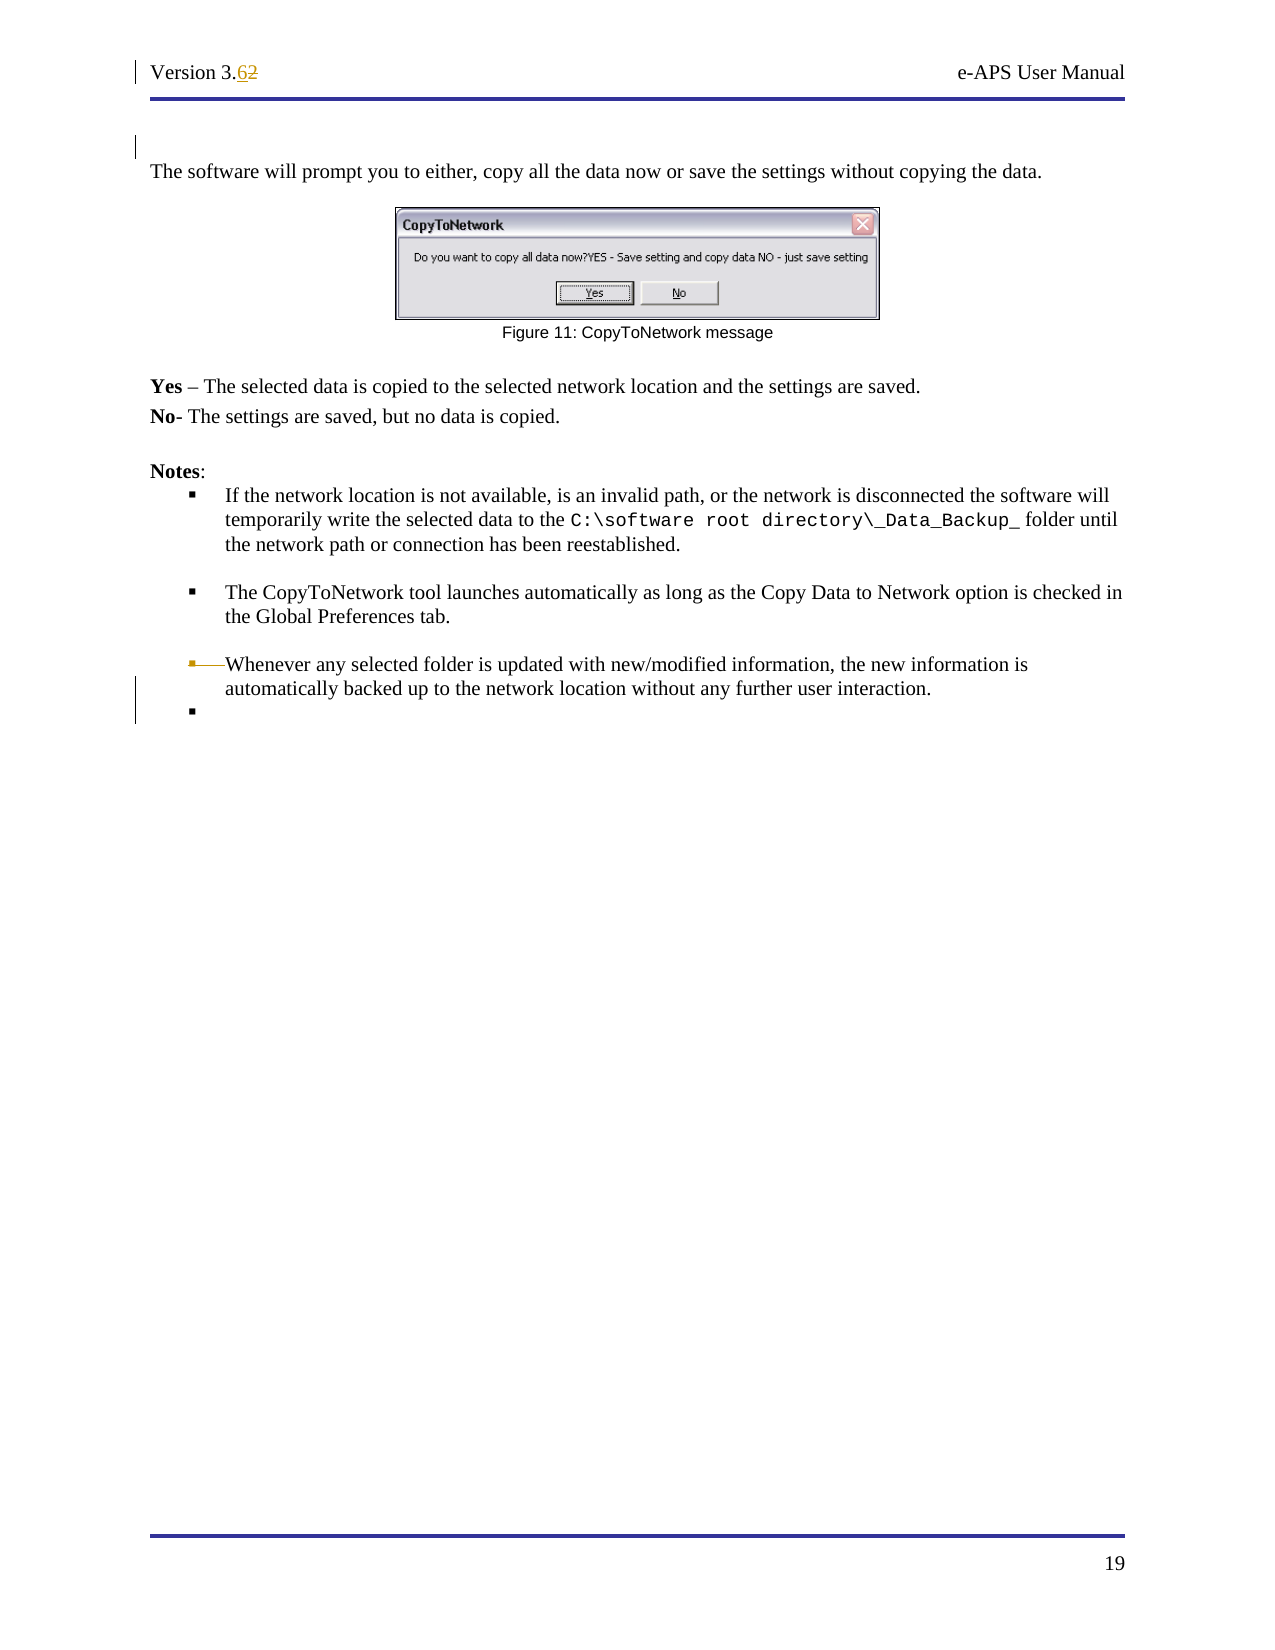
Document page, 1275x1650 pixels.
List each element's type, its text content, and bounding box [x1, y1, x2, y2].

text No- The settings are saved, but no data is copied. [150, 404, 1125, 428]
picture [396, 208, 879, 319]
list Whenever any selected folder is updated with new/modified information, the new information is automatically backed up to the network location without any further user interaction. [187, 652, 1125, 700]
text The software will prompt you to either, copy all the data now or save the settings without copying the data. [150, 159, 1125, 183]
text Yes – The selected data is copied to the selected network location and the settings are saved. [150, 374, 1125, 398]
list If the network location is not available, is an invalid path, or the network is disconnected the software will temporarily write the selected data to the C:\software root directory\_Data_Backup_ folder until the network path or connection has been reestablished. [187, 483, 1125, 556]
list The CopyToNetwork tool launches automatically as long as the Copy Data to Network option is checked in the Global Preferences tab. [187, 580, 1125, 628]
text Notes: [150, 459, 1125, 483]
